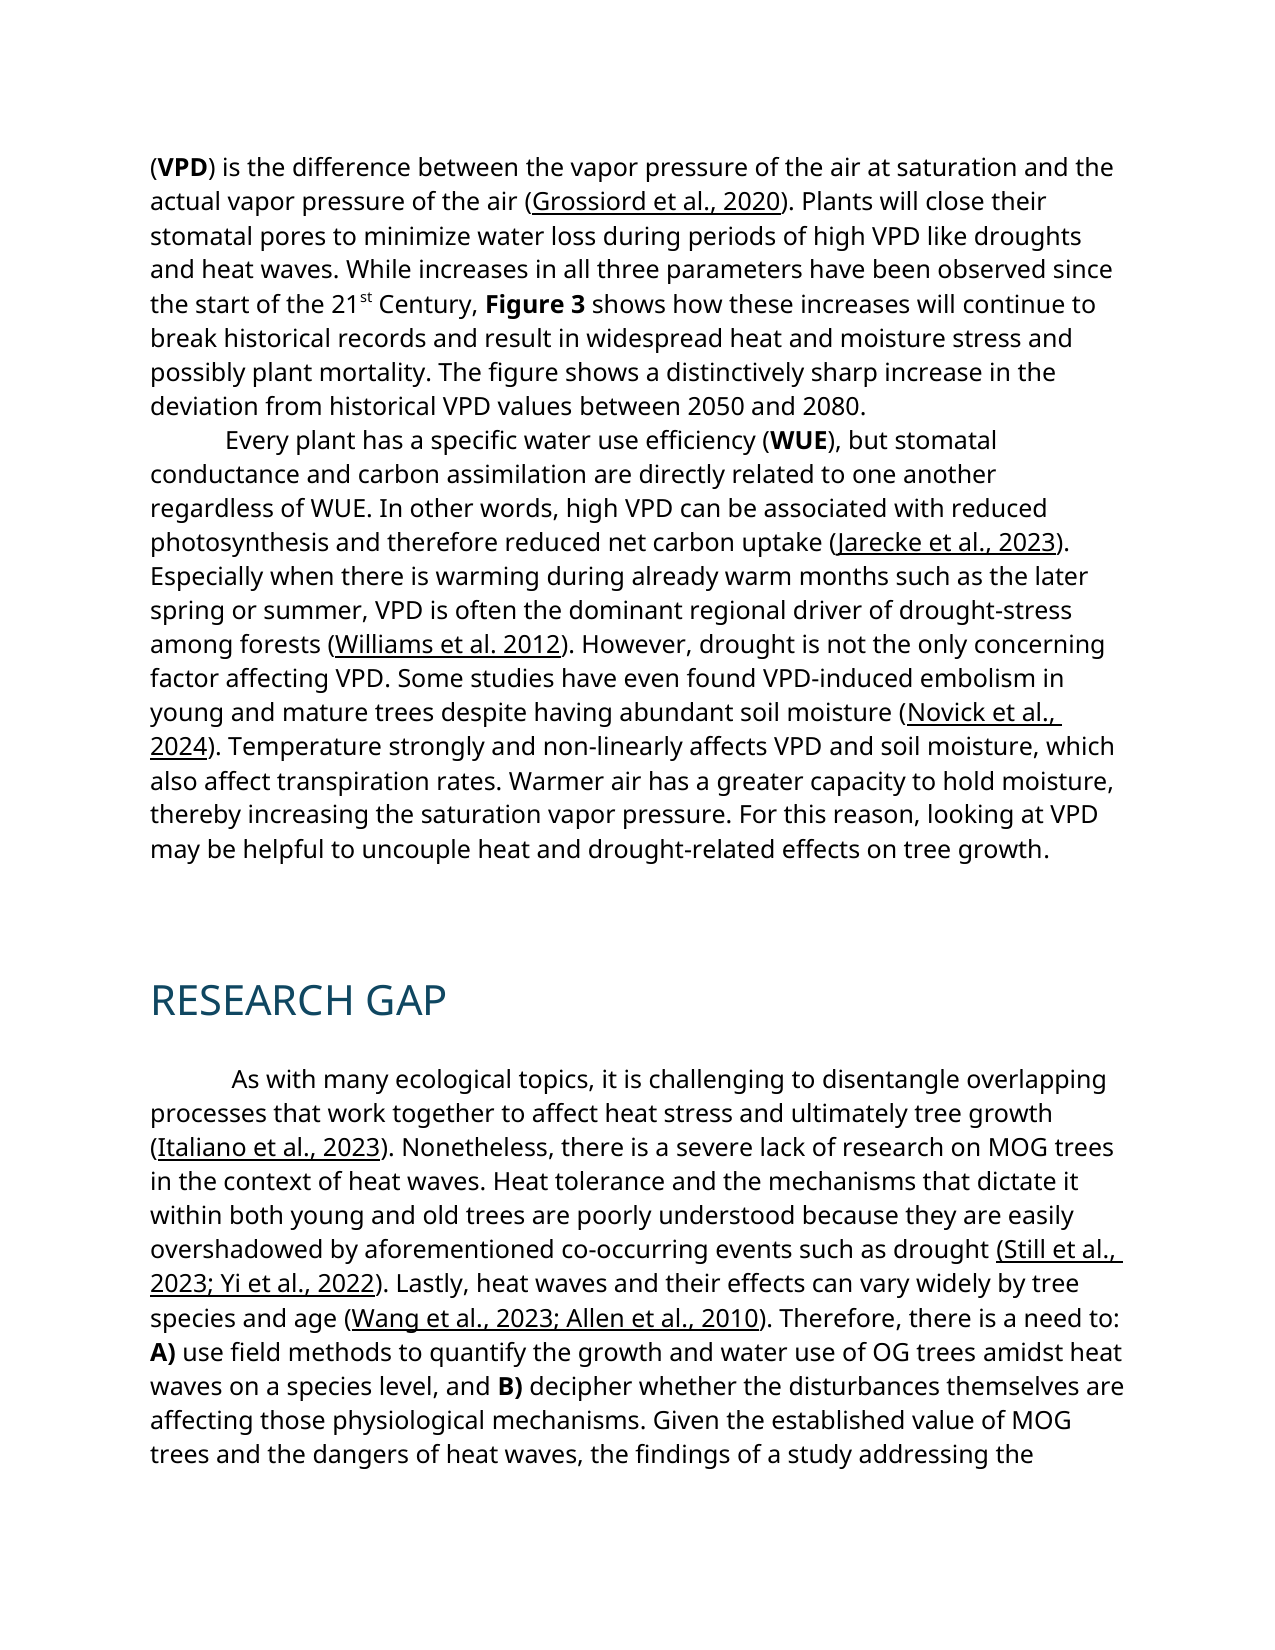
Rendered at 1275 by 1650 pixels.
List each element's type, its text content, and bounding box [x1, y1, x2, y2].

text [150, 1062, 1125, 1471]
subtitle RESEARCH GAP [150, 971, 1125, 1028]
text Every plant has a specific water use efficiency (WUE), but stomatal conductance and carbon assimilation are directly related to one another regardless of WUE. In other words, high VPD can be associated with reduced photosynthesis and therefore reduced net carbon uptake (Jarecke et al., 2023). Especially when there is warming during already warm months such as the later spring or summer, VPD is often the dominant regional driver of drought-stress among forests (Williams et al. 2012). However, drought is not the only concerning factor affecting VPD. Some studies have even found VPD-induced embolism in young and mature trees despite having abundant soil moisture (Novick et al., 2024). Temperature strongly and non-linearly affects VPD and soil moisture, which also affect transpiration rates. Warmer air has a greater capacity to hold moisture, thereby increasing the saturation vapor pressure. For this reason, looking at VPD may be helpful to uncouple heat and drought-related effects on tree growth. [150, 422, 1125, 865]
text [150, 150, 1125, 422]
